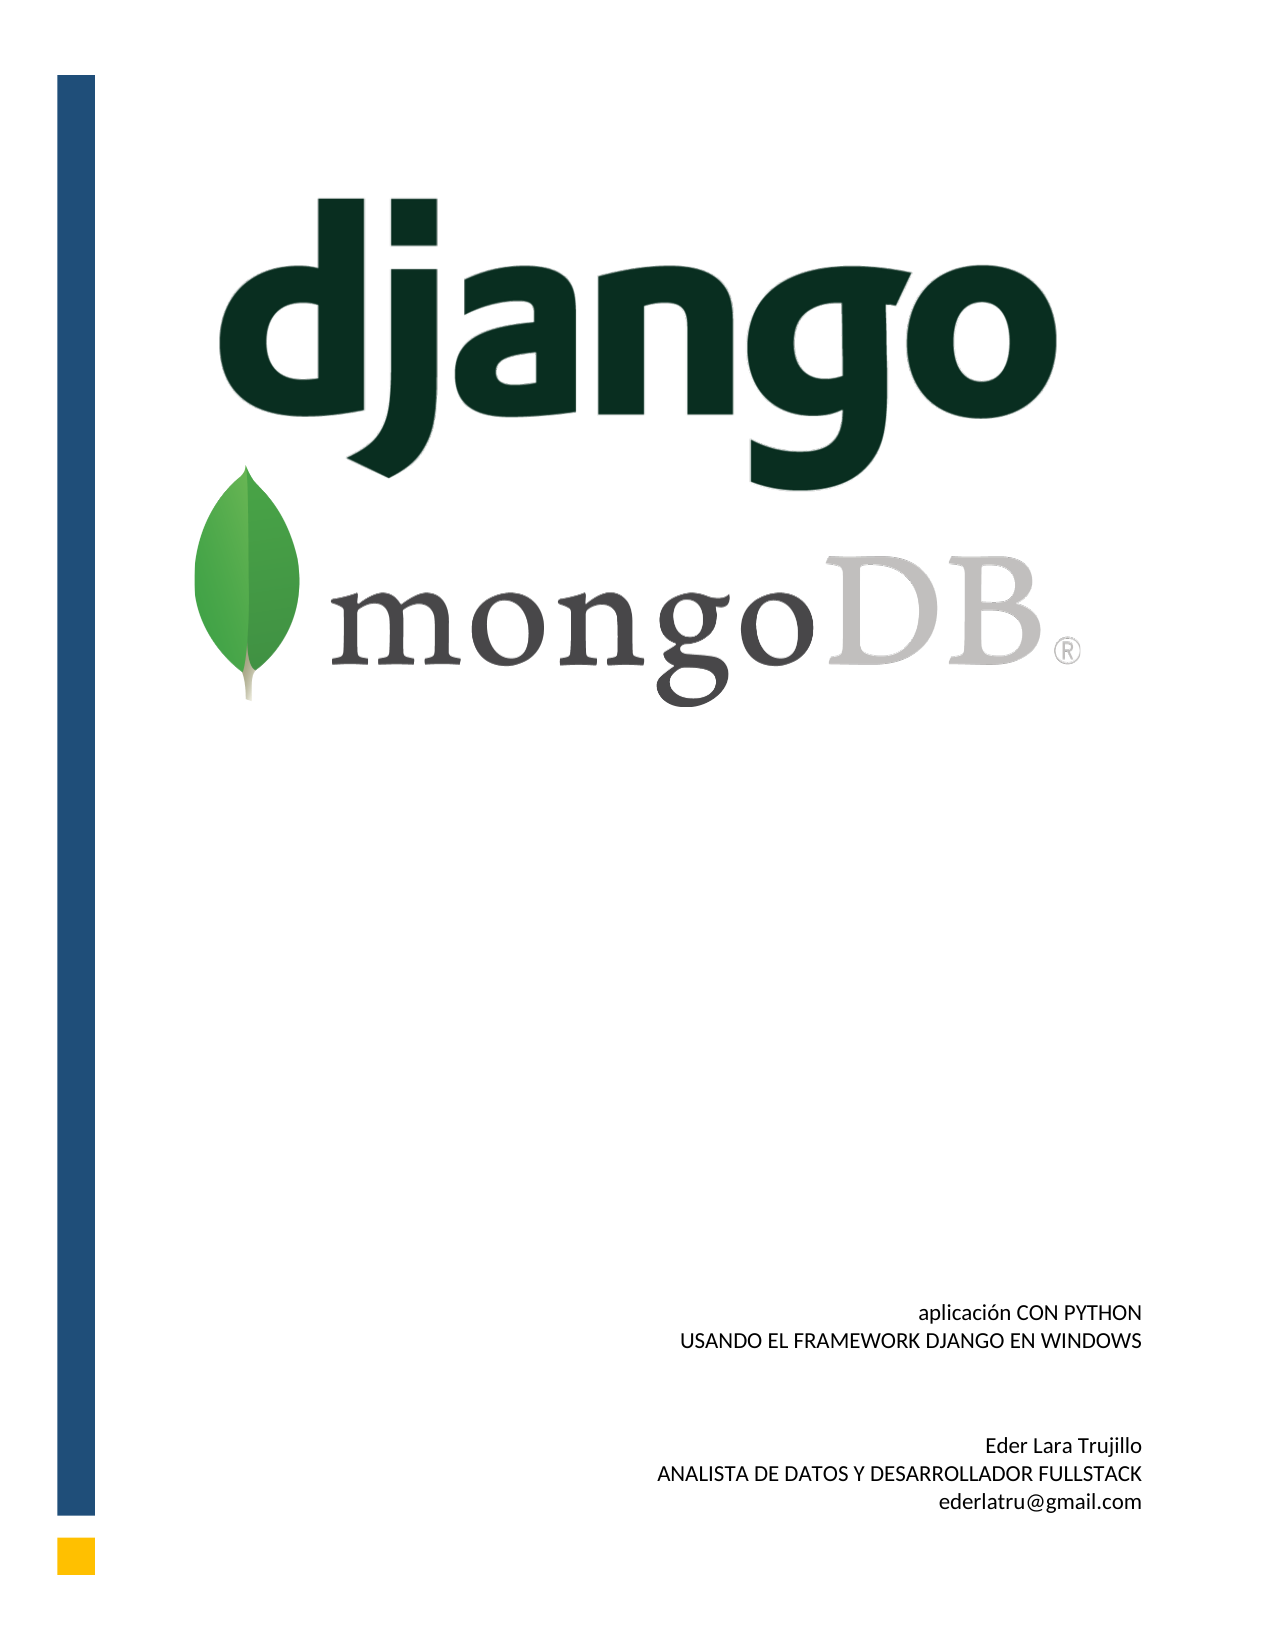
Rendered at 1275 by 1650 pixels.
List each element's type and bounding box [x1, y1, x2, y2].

picture [150, 150, 1125, 707]
